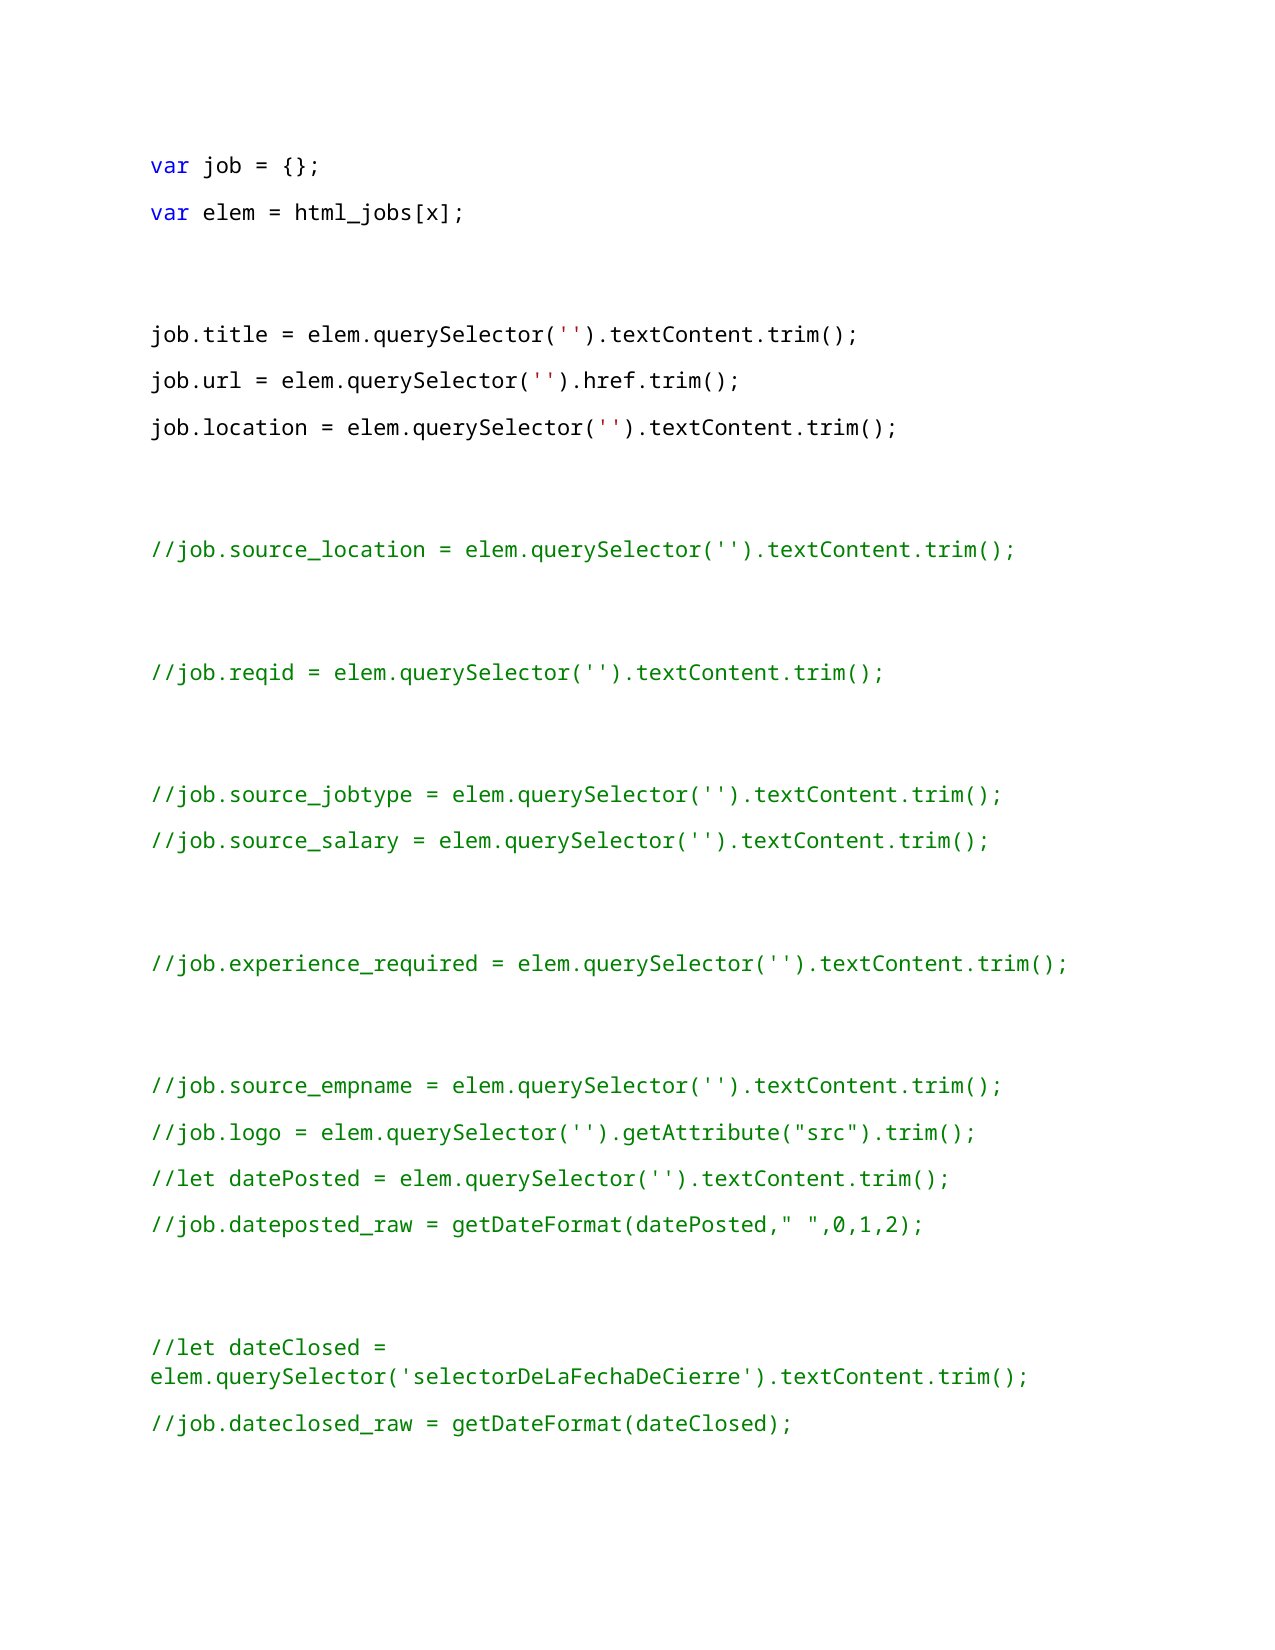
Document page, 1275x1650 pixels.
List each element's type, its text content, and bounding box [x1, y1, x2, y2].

text //job.dateclosed_raw = getDateFormat(dateClosed); [150, 1407, 1125, 1437]
text job.title = elem.querySelector('').textContent.trim(); [150, 319, 1125, 348]
text //job.logo = elem.querySelector('').getAttribute("src").trim(); [150, 1116, 1125, 1146]
text //job.source_location = elem.querySelector('').textContent.trim(); [150, 534, 1125, 563]
text //job.source_empname = elem.querySelector('').textContent.trim(); [150, 1070, 1125, 1099]
text //job.source_jobtype = elem.querySelector('').textContent.trim(); [150, 779, 1125, 808]
text //job.source_salary = elem.querySelector('').textContent.trim(); [150, 825, 1125, 855]
text job.location = elem.querySelector('').textContent.trim(); [150, 411, 1125, 441]
text //let dateClosed = elem.querySelector('selectorDeLaFechaDeCierre').textContent.trim(); [150, 1331, 1125, 1391]
text //job.reqid = elem.querySelector('').textContent.trim(); [150, 656, 1125, 686]
text job.url = elem.querySelector('').href.trim(); [150, 365, 1125, 395]
text var job = {}; [150, 150, 1125, 180]
text //job.experience_required = elem.querySelector('').textContent.trim(); [150, 947, 1125, 977]
text var elem = html_jobs[x]; [150, 196, 1125, 226]
text //let datePosted = elem.querySelector('').textContent.trim(); [150, 1162, 1125, 1192]
text //job.dateposted_raw = getDateFormat(datePosted," ",0,1,2); [150, 1209, 1125, 1238]
